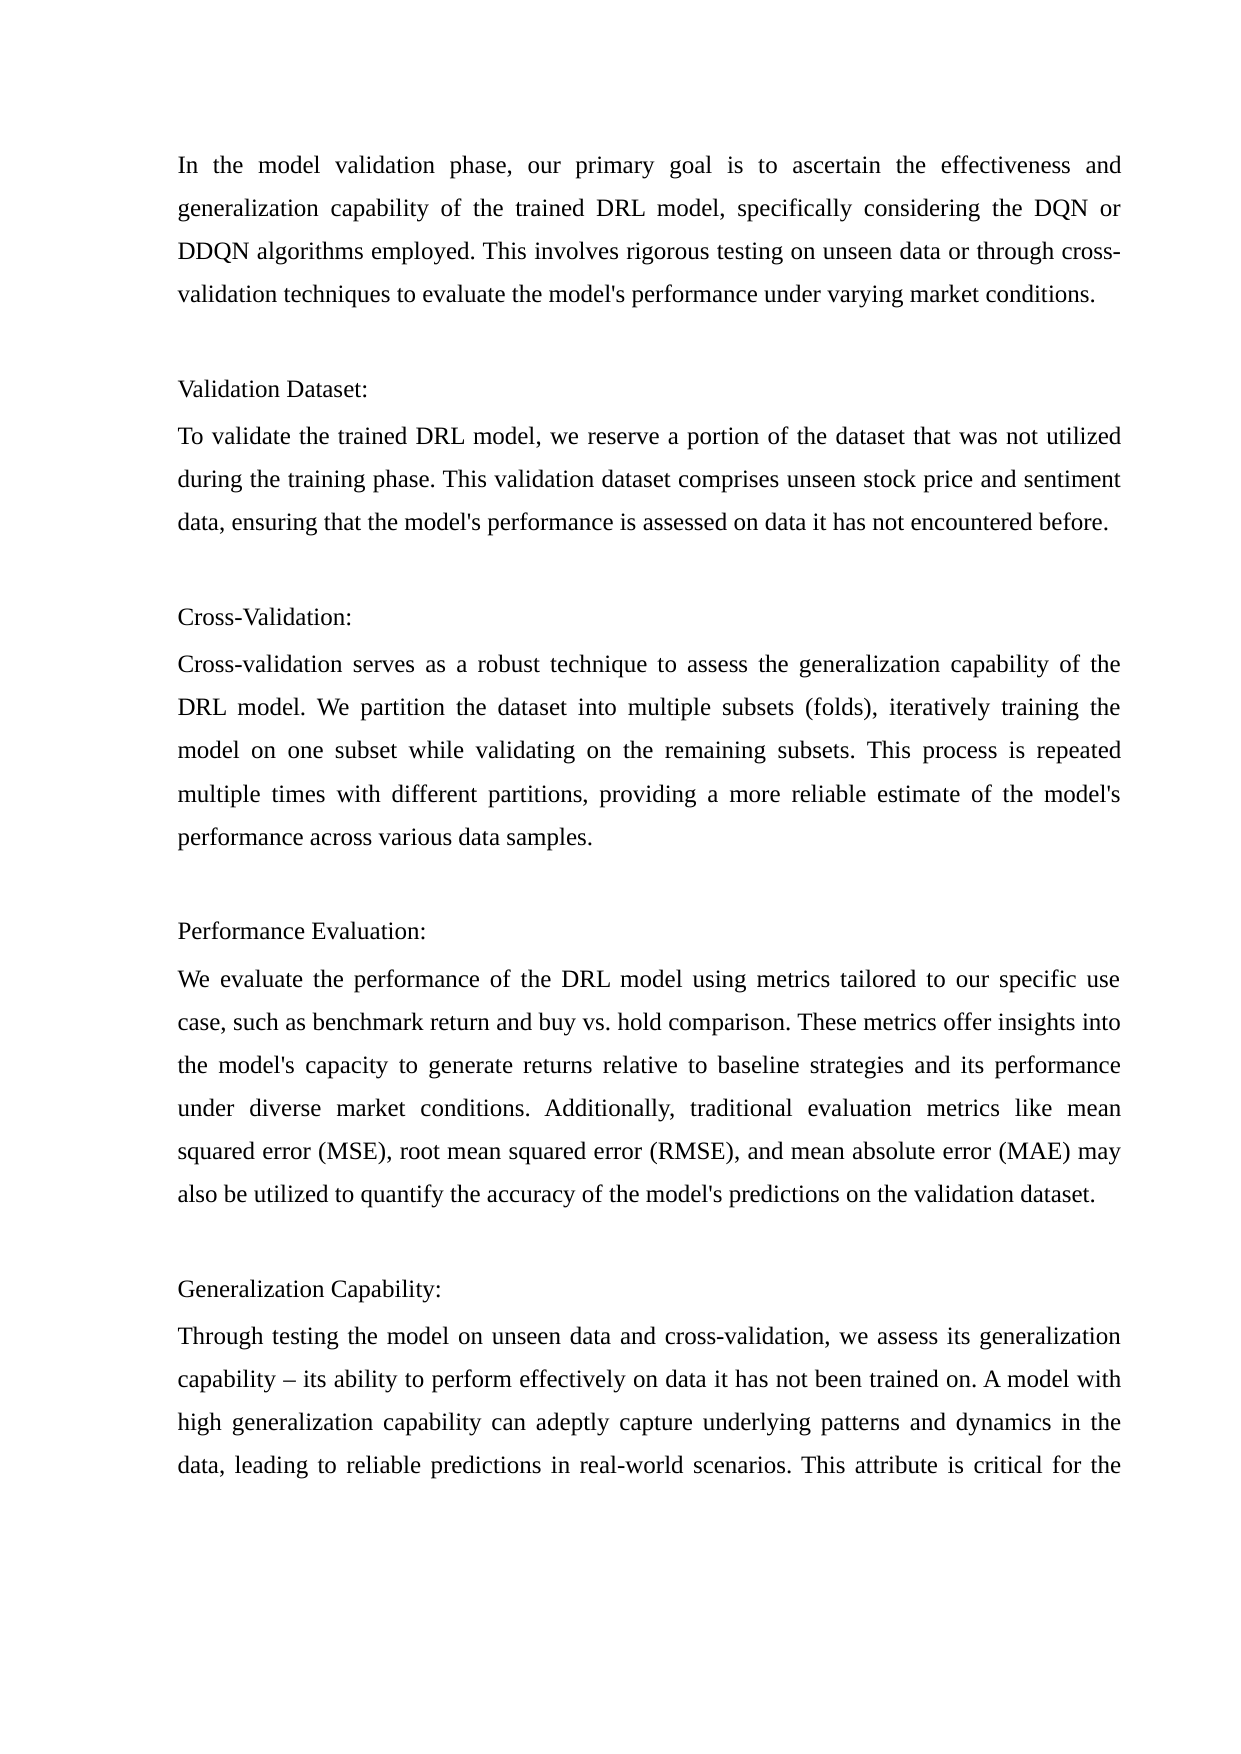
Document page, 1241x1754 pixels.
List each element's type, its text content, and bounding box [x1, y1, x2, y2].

text Cross-Validation: [177, 602, 1122, 631]
text To validate the trained DRL model, we reserve a portion of the dataset that was not utilized during the training phase. This validation dataset comprises unseen stock price and sentiment data, ensuring that the model's performance is assessed on data it has not encountered before. [177, 421, 1122, 536]
text We evaluate the performance of the DRL model using metrics tailored to our specific use case, such as benchmark return and buy vs. hold comparison. These metrics offer insights into the model's capacity to generate returns relative to baseline strategies and its performance under diverse market conditions. Additionally, traditional evaluation metrics like mean squared error (MSE), root mean squared error (RMSE), and mean absolute error (MAE) may also be utilized to quantify the accuracy of the model's predictions on the validation dataset. [177, 964, 1122, 1208]
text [177, 1321, 1122, 1479]
text Cross-validation serves as a robust technique to assess the generalization capability of the DRL model. We partition the dataset into multiple subsets (folds), iteratively training the model on one subset while validating on the remaining subsets. This process is repeated multiple times with different partitions, providing a more reliable estimate of the model's performance across various data samples. [177, 649, 1122, 851]
text Validation Dataset: [177, 374, 1122, 403]
text In the model validation phase, our primary goal is to ascertain the effectiveness and generalization capability of the trained DRL model, specifically considering the DQN or DDQN algorithms employed. This involves rigorous testing on unseen data or through cross-validation techniques to evaluate the model's performance under varying market conditions. [177, 150, 1122, 308]
text Generalization Capability: [177, 1274, 1122, 1303]
text Performance Evaluation: [177, 916, 1122, 945]
